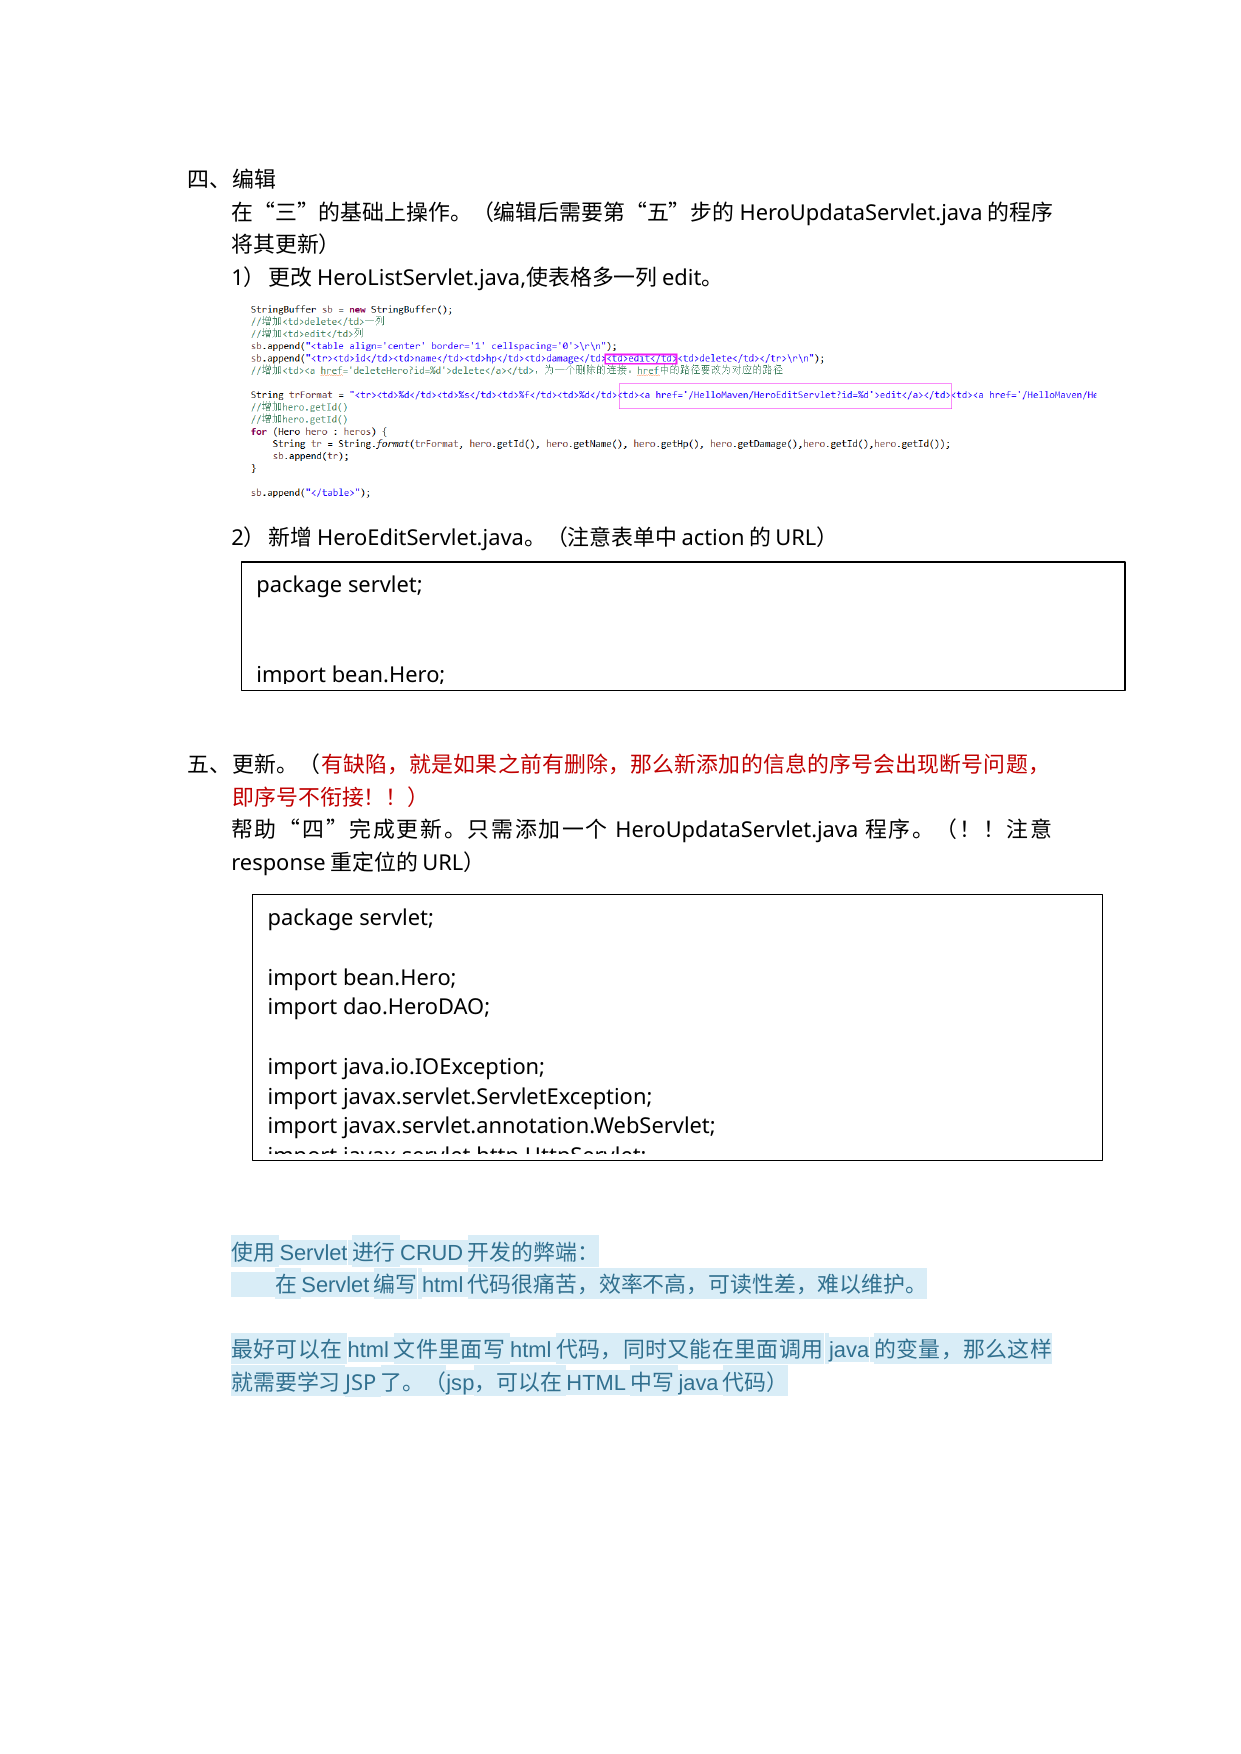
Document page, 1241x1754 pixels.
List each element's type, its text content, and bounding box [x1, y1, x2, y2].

text 使用Servlet进行CRUD开发的弊端： [231, 1234, 1053, 1267]
picture [231, 292, 1097, 504]
list 编辑 [187, 162, 1053, 194]
list 更改HeroListServlet.java,使表格多一列edit。 [231, 259, 1053, 292]
text 在Servlet编写html代码很痛苦，效率不高，可读性差，难以维护。 最好可以在html文件里面写html代码，同时又能在里面调用java的变量，那么这样就需要学习JSP了。（jsp，可以在HTML中写java代码） [231, 1267, 1053, 1397]
list 更新。（有缺陷，就是如果之前有删除，那么新添加的信息的序号会出现断号问题，即序号不衔接！！） [187, 747, 1053, 812]
list 新增HeroEditServlet.java。（注意表单中action的URL） [231, 519, 1053, 552]
text 帮助“四”完成更新。只需添加一个HeroUpdataServlet.java程序。（！！注意response重定位的URL） [231, 812, 1053, 877]
text 在“三”的基础上操作。（编辑后需要第“五”步的HeroUpdataServlet.java的程序将其更新） [231, 194, 1053, 259]
